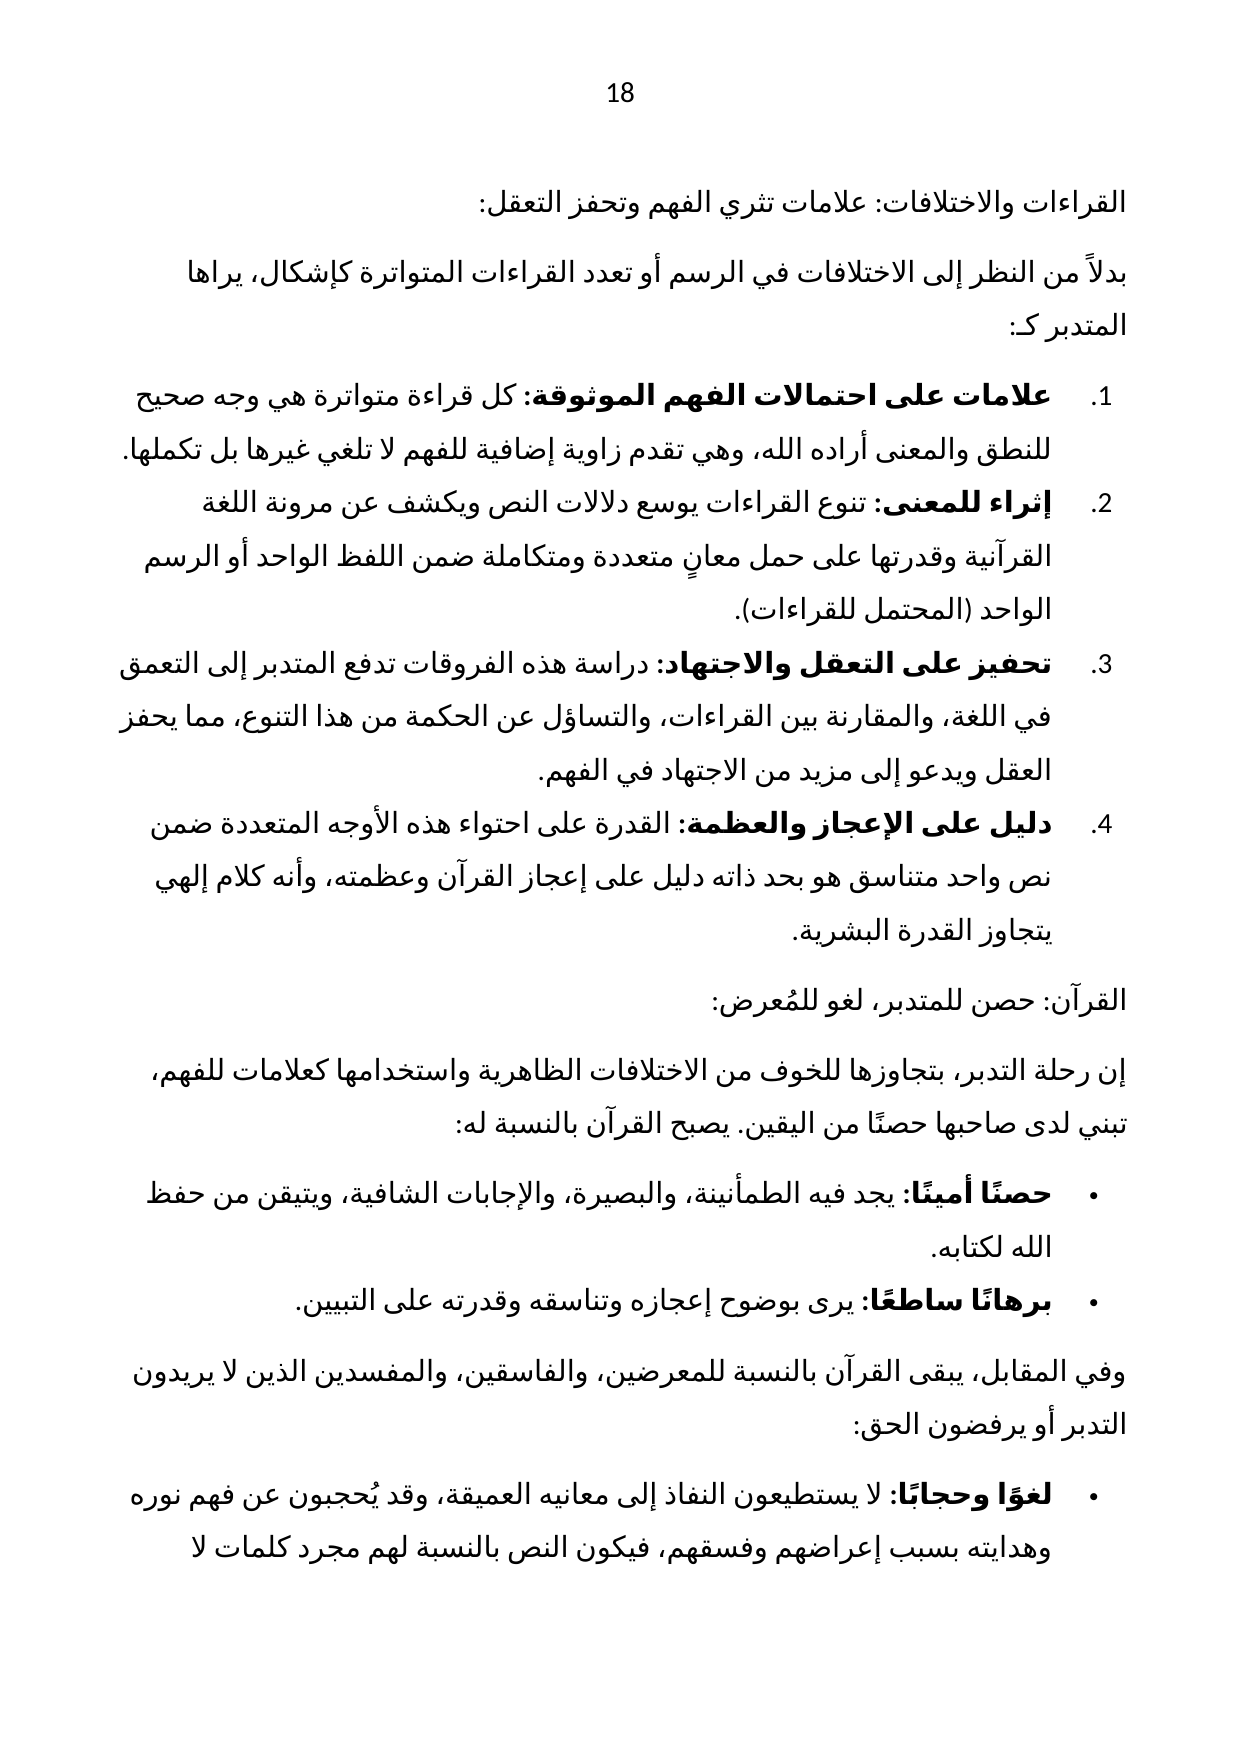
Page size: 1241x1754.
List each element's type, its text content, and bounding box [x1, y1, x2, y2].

text القرآن: حصن للمتدبر، لغو للمُعرض: [112, 982, 1128, 1018]
text القراءات والاختلافات: علامات تثري الفهم وتحفز التعقل: [112, 184, 1128, 219]
text بدلاً من النظر إلى الاختلافات في الرسم أو تعدد القراءات المتواترة كإشكال، يراها المتدبر كـ: [112, 254, 1128, 343]
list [112, 1476, 1090, 1565]
list حصنًا أمينًا: يجد فيه الطمأنينة، والبصيرة، والإجابات الشافية، ويتيقن من حفظ الله لكتابه. [112, 1176, 1090, 1265]
text وفي المقابل، يبقى القرآن بالنسبة للمعرضين، والفاسقين، والمفسدين الذين لا يريدون التدبر أو يرفضون الحق: [112, 1353, 1128, 1442]
list دليل على الإعجاز والعظمة: القدرة على احتواء هذه الأوجه المتعددة ضمن نص واحد متناسق هو بحد ذاته دليل على إعجاز القرآن وعظمته، وأنه كلام إلهي يتجاوز القدرة البشرية. [112, 805, 1090, 947]
list علامات على احتمالات الفهم الموثوقة: كل قراءة متواترة هي وجه صحيح للنطق والمعنى أراده الله، وهي تقدم زاوية إضافية للفهم لا تلغي غيرها بل تكملها. [112, 377, 1090, 467]
text إن رحلة التدبر، بتجاوزها للخوف من الاختلافات الظاهرية واستخدامها كعلامات للفهم، تبني لدى صاحبها حصنًا من اليقين. يصبح القرآن بالنسبة له: [112, 1052, 1128, 1141]
list إثراء للمعنى: تنوع القراءات يوسع دلالات النص ويكشف عن مرونة اللغة القرآنية وقدرتها على حمل معانٍ متعددة ومتكاملة ضمن اللفظ الواحد أو الرسم الواحد (المحتمل للقراءات). [112, 484, 1090, 627]
list برهانًا ساطعًا: يرى بوضوح إعجازه وتناسقه وقدرته على التبيين. [112, 1282, 1090, 1318]
list تحفيز على التعقل والاجتهاد: دراسة هذه الفروقات تدفع المتدبر إلى التعمق في اللغة، والمقارنة بين القراءات، والتساؤل عن الحكمة من هذا التنوع، مما يحفز العقل ويدعو إلى مزيد من الاجتهاد في الفهم. [112, 645, 1090, 787]
